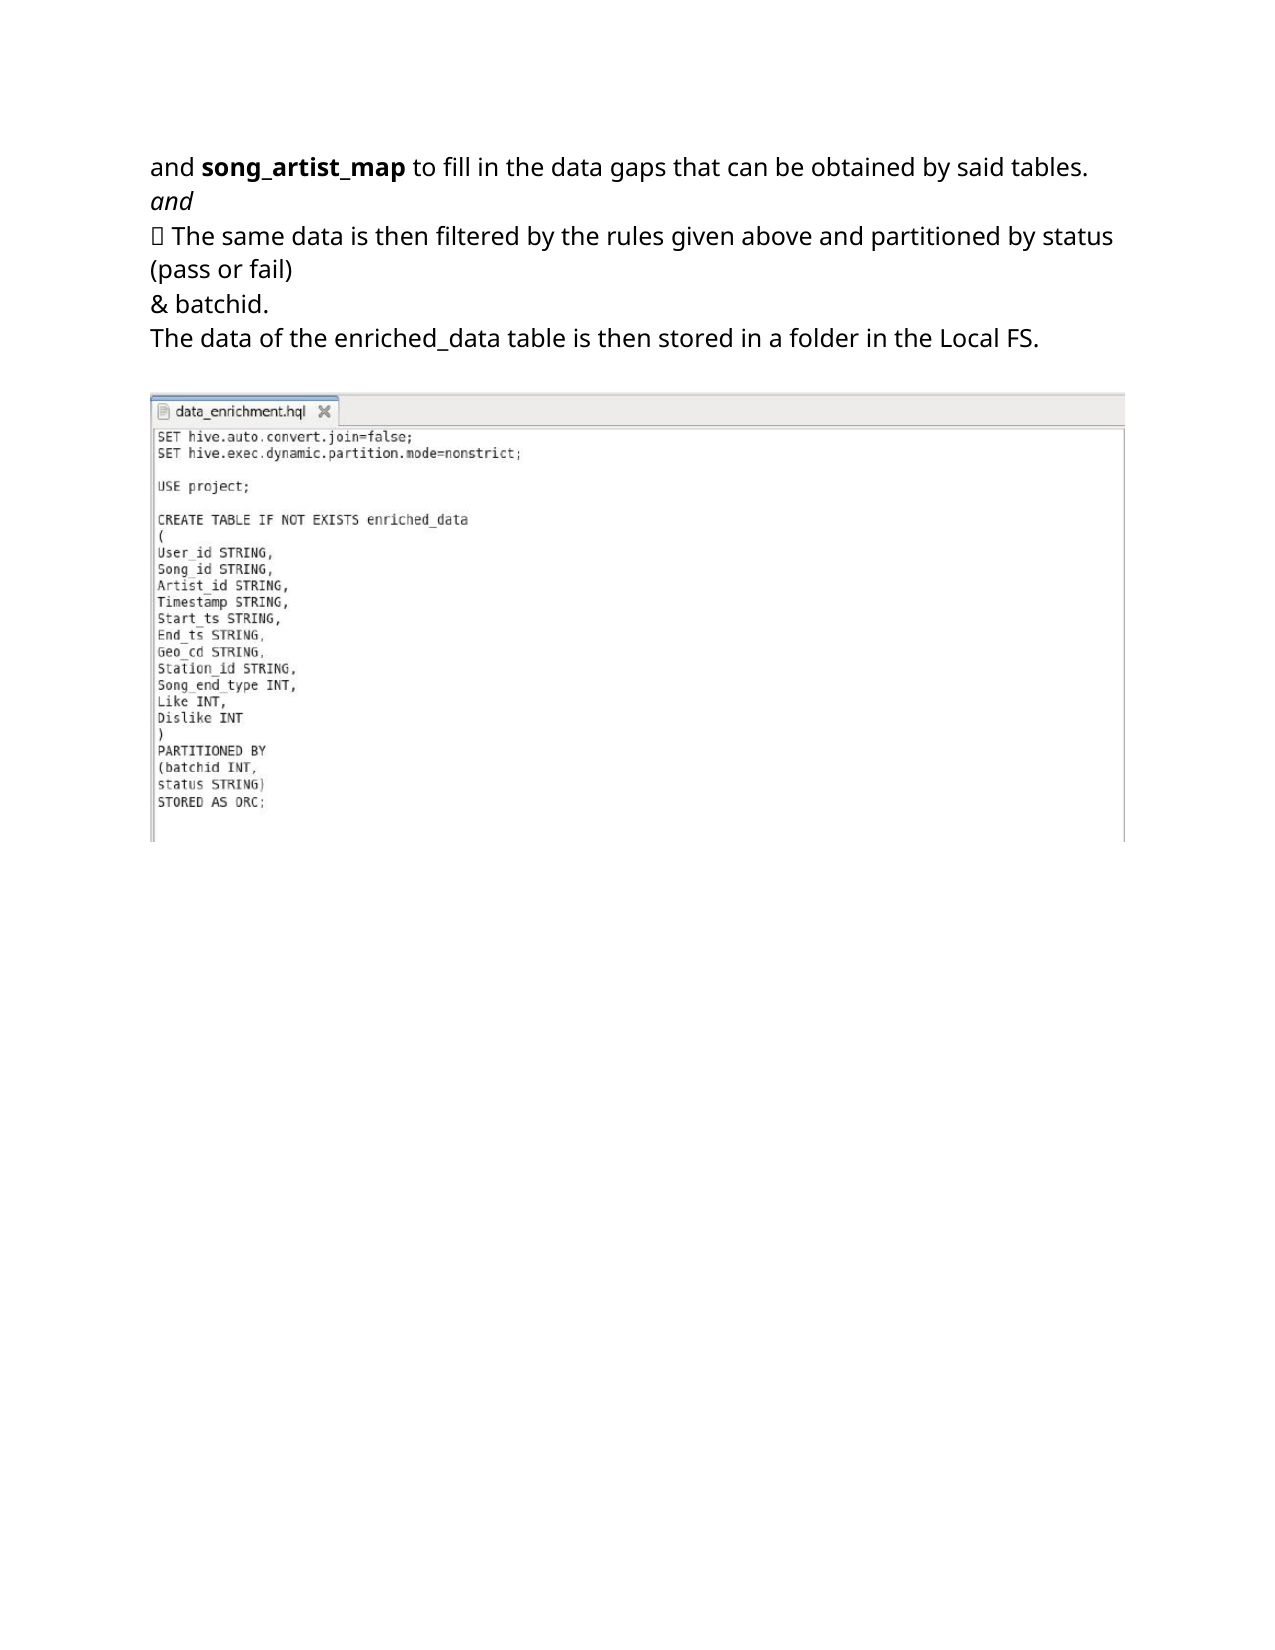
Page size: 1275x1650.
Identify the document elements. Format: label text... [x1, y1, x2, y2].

text  The same data is then filtered by the rules given above and partitioned by status (pass or fail) [150, 218, 1125, 286]
text The data of the enriched_data table is then stored in a folder in the Local FS. [150, 320, 1125, 354]
text & batchid. [150, 286, 1125, 320]
picture [150, 388, 1125, 842]
text and [150, 184, 1125, 218]
text and song_artist_map to fill in the data gaps that can be obtained by said tables. [150, 150, 1125, 184]
